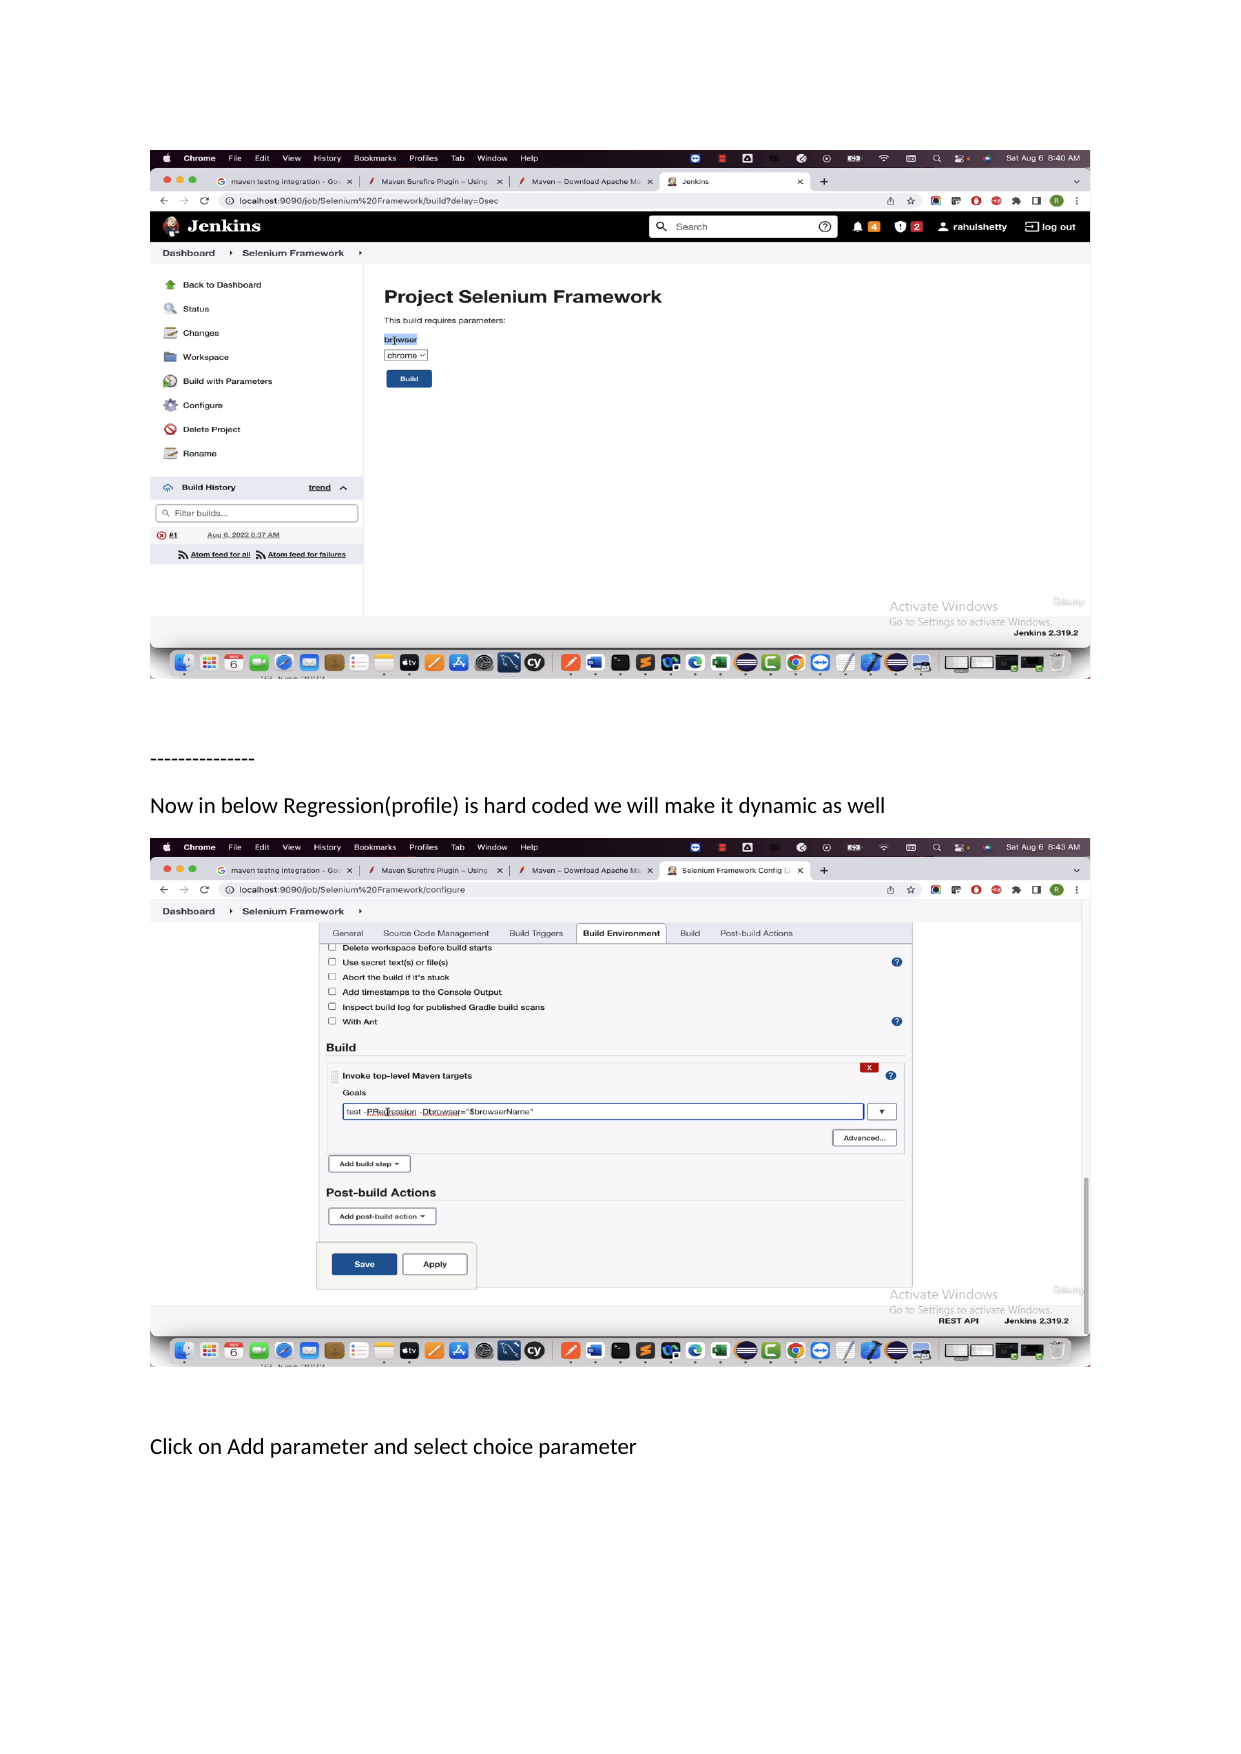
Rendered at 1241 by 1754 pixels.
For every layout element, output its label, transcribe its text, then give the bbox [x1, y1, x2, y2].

text Now in below Regression(profile) is hard coded we will make it dynamic as well [150, 791, 1090, 819]
picture [150, 150, 1091, 679]
picture [150, 838, 1091, 1367]
text Click on Add parameter and select choice parameter [150, 1432, 1090, 1461]
text --------------- [150, 744, 1090, 772]
